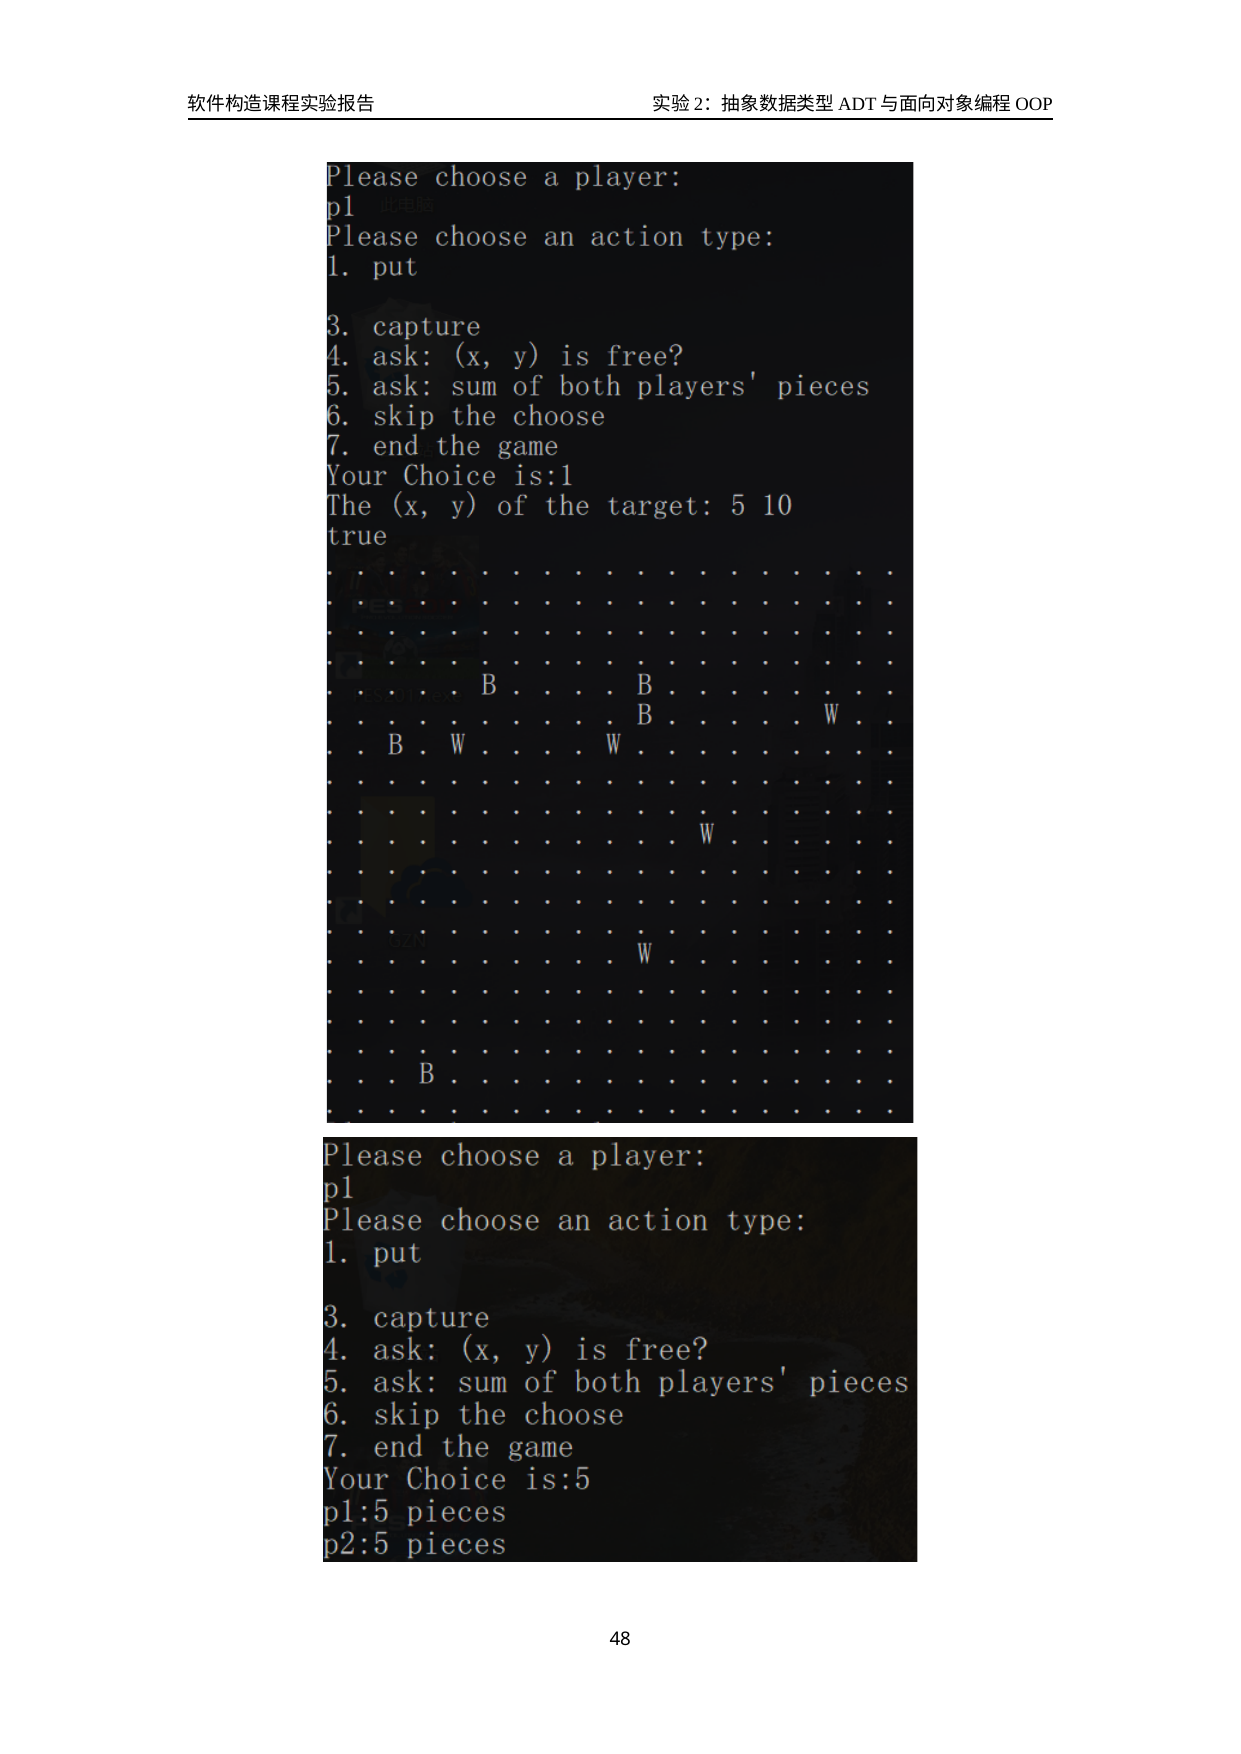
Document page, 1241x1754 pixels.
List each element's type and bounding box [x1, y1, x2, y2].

picture [323, 1137, 918, 1562]
picture [326, 162, 914, 1123]
